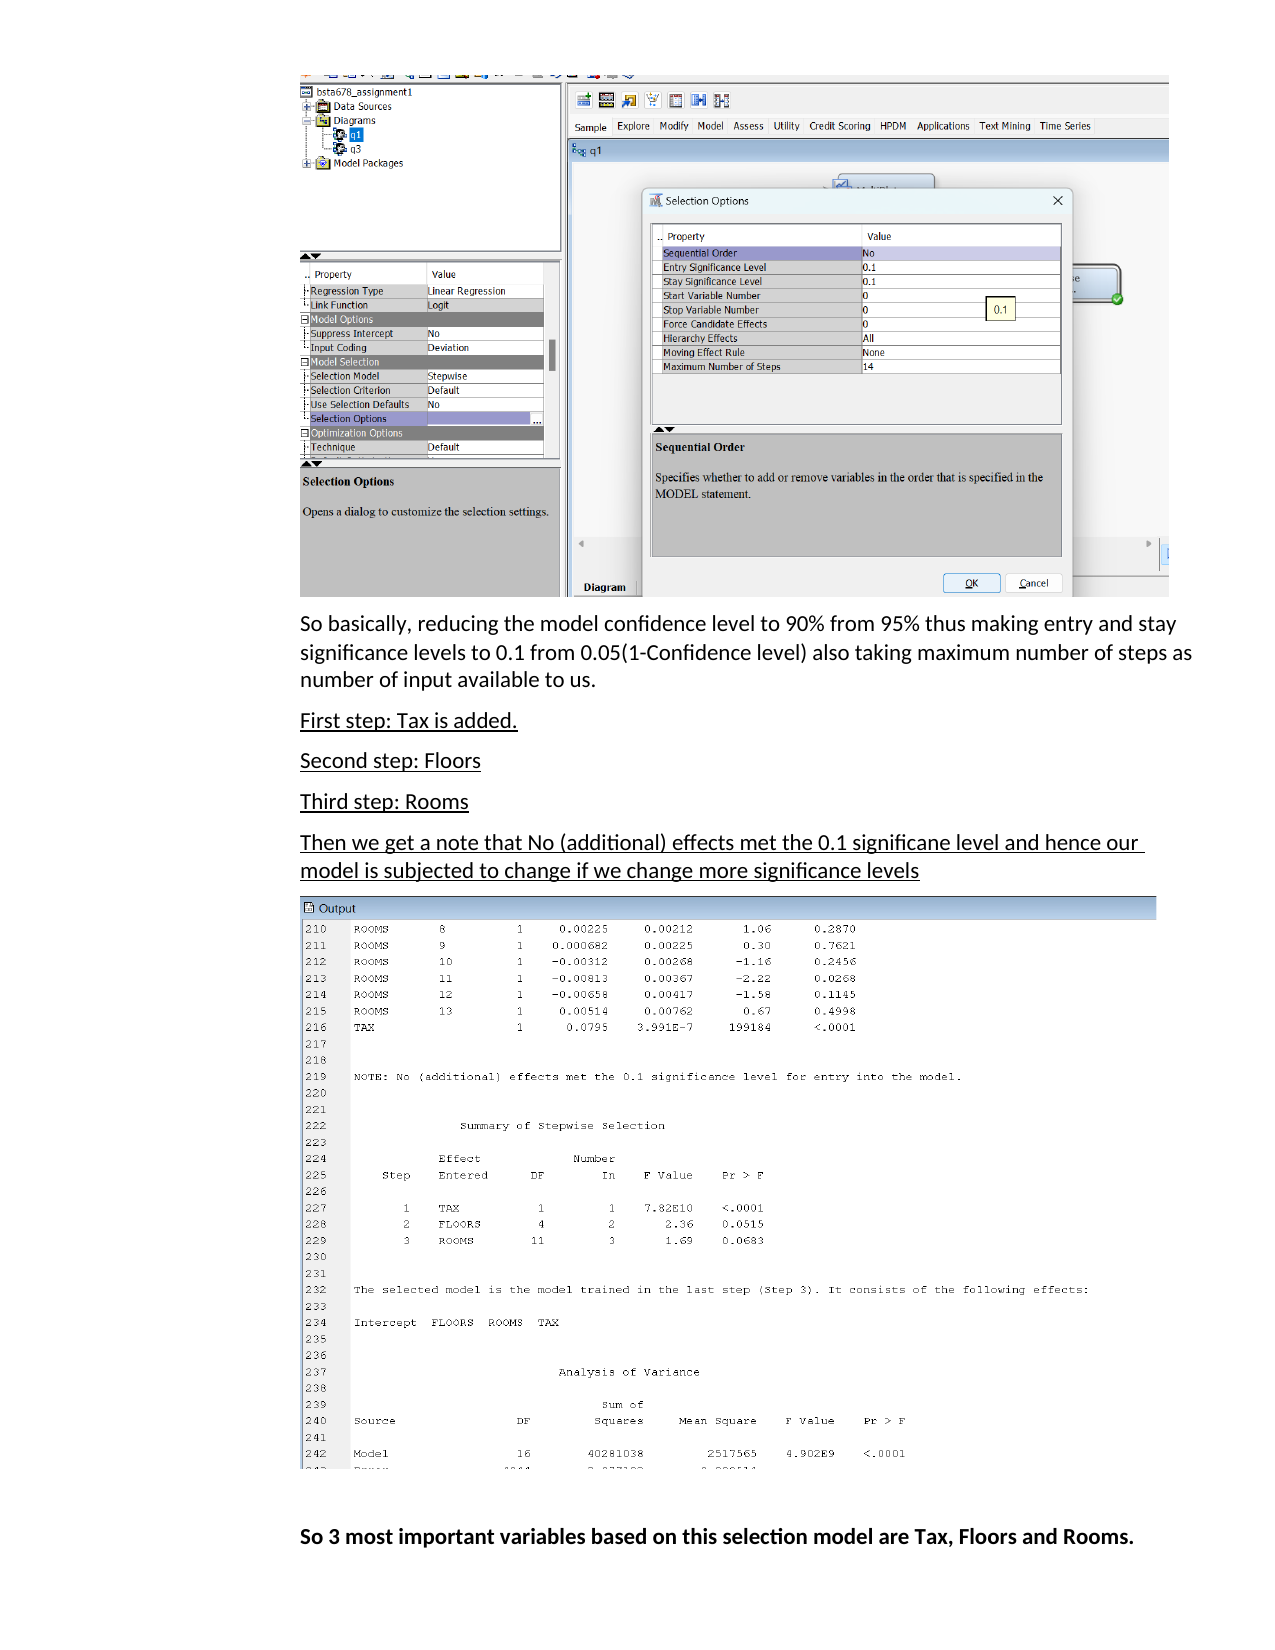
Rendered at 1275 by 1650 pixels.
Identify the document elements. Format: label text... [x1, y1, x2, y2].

picture [300, 75, 1169, 597]
text First step: Tax is added. [300, 706, 1200, 734]
text Then we get a note that No (additional) effects met the 0.1 significane level and hence our model is subjected to change if we change more significance levels [300, 828, 1200, 884]
text So 3 most important variables based on this selection model are Tax, Floors and Rooms. [300, 1522, 1200, 1550]
text So basically, reducing the model confidence level to 90% from 95% thus making entry and stay significance levels to 0.1 from 0.05(1-Confidence level) also taking maximum number of steps as number of input available to us. [300, 609, 1200, 694]
text Second step: Floors [300, 747, 1200, 775]
text Third step: Rooms [300, 787, 1200, 815]
picture [300, 896, 1157, 1469]
